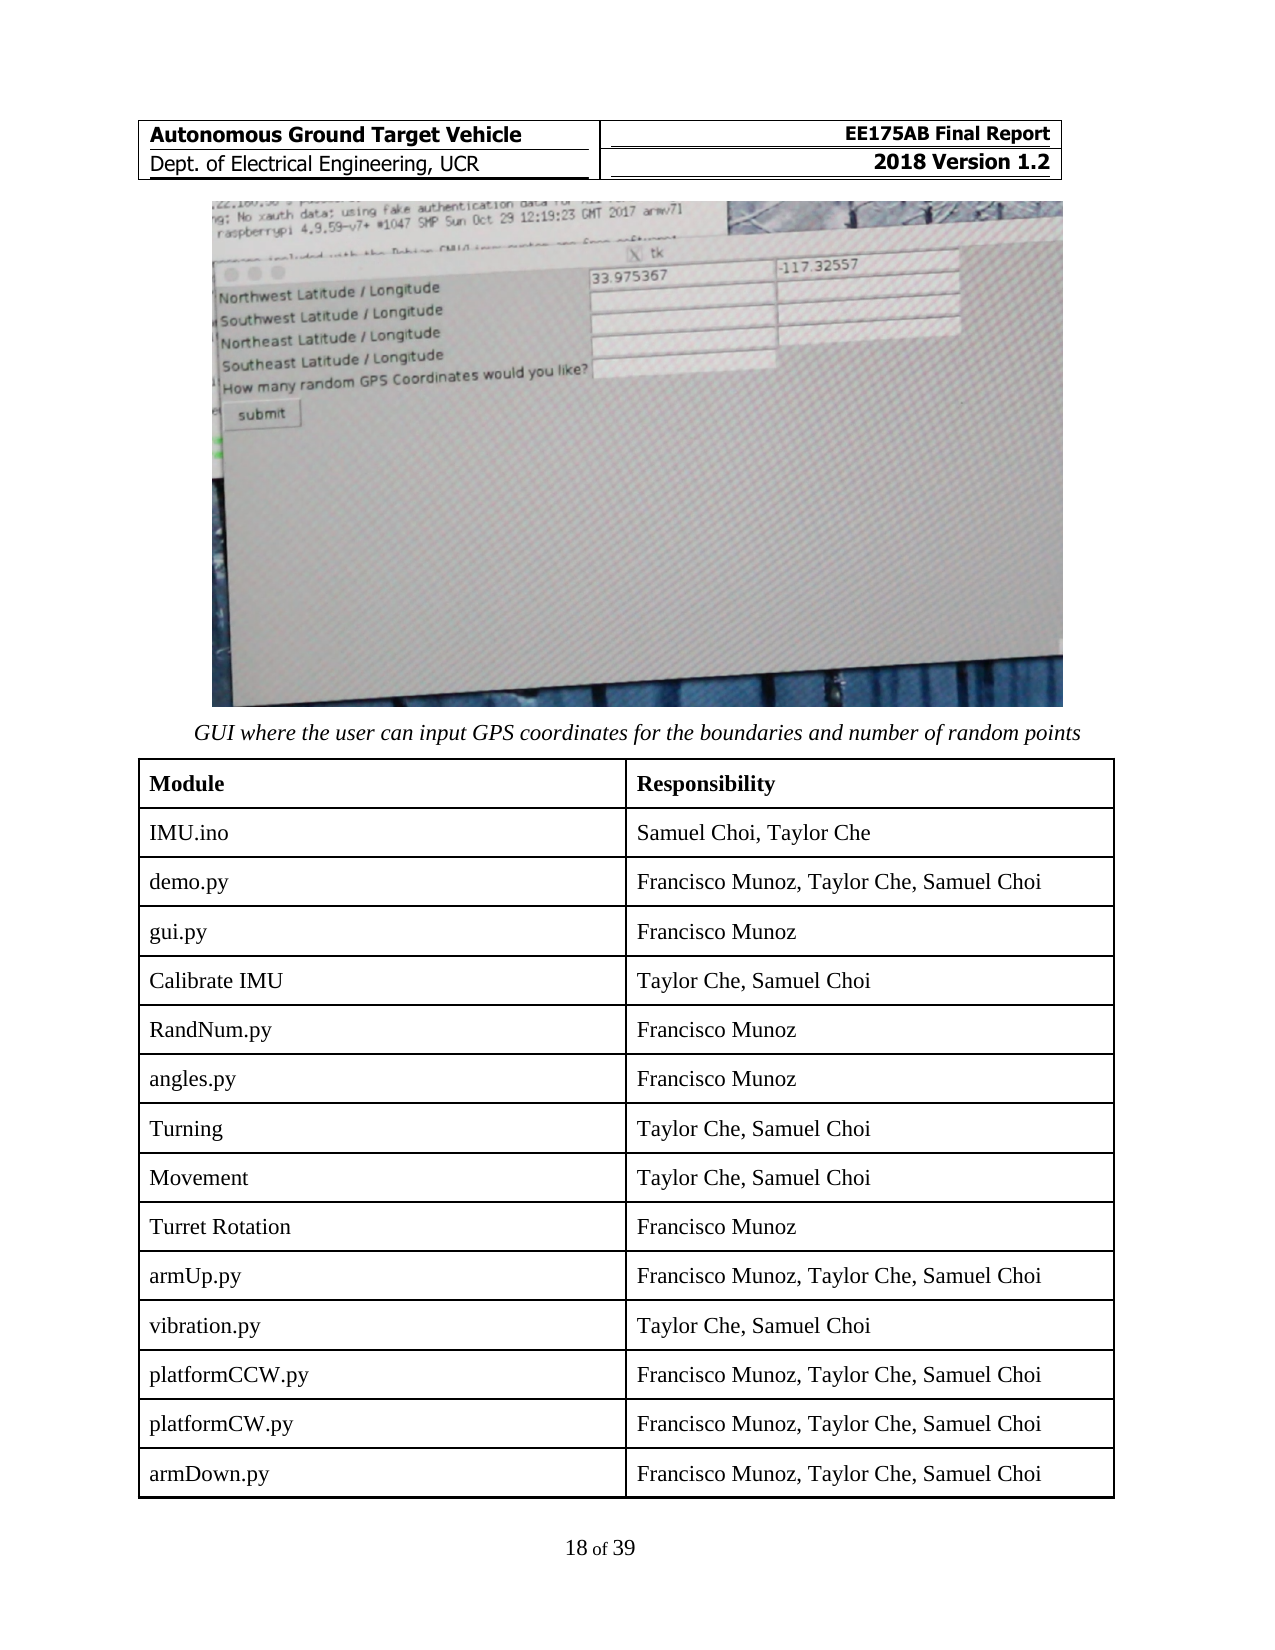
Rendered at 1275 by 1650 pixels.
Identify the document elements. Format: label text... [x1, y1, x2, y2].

picture [212, 201, 1063, 707]
table_header Module [140, 760, 625, 807]
table_cell Movement [140, 1154, 625, 1201]
table_header Responsibility [627, 760, 1113, 807]
table_cell RandNum.py [140, 1006, 625, 1053]
table_cell armDown.py [140, 1449, 625, 1496]
table_cell Taylor Che, Samuel Choi [627, 1154, 1113, 1201]
table_cell Francisco Munoz, Taylor Che, Samuel Choi [627, 1449, 1113, 1496]
table_cell gui.py [140, 907, 625, 954]
table_cell vibration.py [140, 1301, 625, 1349]
table_cell Taylor Che, Samuel Choi [627, 1301, 1113, 1349]
table_cell Francisco Munoz [627, 1006, 1113, 1053]
table_cell angles.py [140, 1055, 625, 1102]
table_cell Turret Rotation [140, 1203, 625, 1250]
table_cell Taylor Che, Samuel Choi [627, 957, 1113, 1004]
table_cell IMU.ino [140, 809, 625, 856]
table_cell demo.py [140, 858, 625, 905]
table_cell Francisco Munoz [627, 1203, 1113, 1250]
table_cell Francisco Munoz, Taylor Che, Samuel Choi [627, 1252, 1113, 1299]
table_cell Francisco Munoz [627, 1055, 1113, 1102]
text GUI where the user can input GPS coordinates for the boundaries and number of random points [150, 718, 1125, 745]
table_cell Calibrate IMU [140, 957, 625, 1004]
table_cell Taylor Che, Samuel Choi [627, 1104, 1113, 1152]
table_cell platformCCW.py [140, 1351, 625, 1398]
table_cell armUp.py [140, 1252, 625, 1299]
table_cell Francisco Munoz, Taylor Che, Samuel Choi [627, 1351, 1113, 1398]
table_cell Samuel Choi, Taylor Che [627, 809, 1113, 856]
table_cell platformCW.py [140, 1400, 625, 1447]
table_cell Francisco Munoz, Taylor Che, Samuel Choi [627, 858, 1113, 905]
table_cell Francisco Munoz, Taylor Che, Samuel Choi [627, 1400, 1113, 1447]
table_cell Turning [140, 1104, 625, 1152]
table_cell Francisco Munoz [627, 907, 1113, 954]
